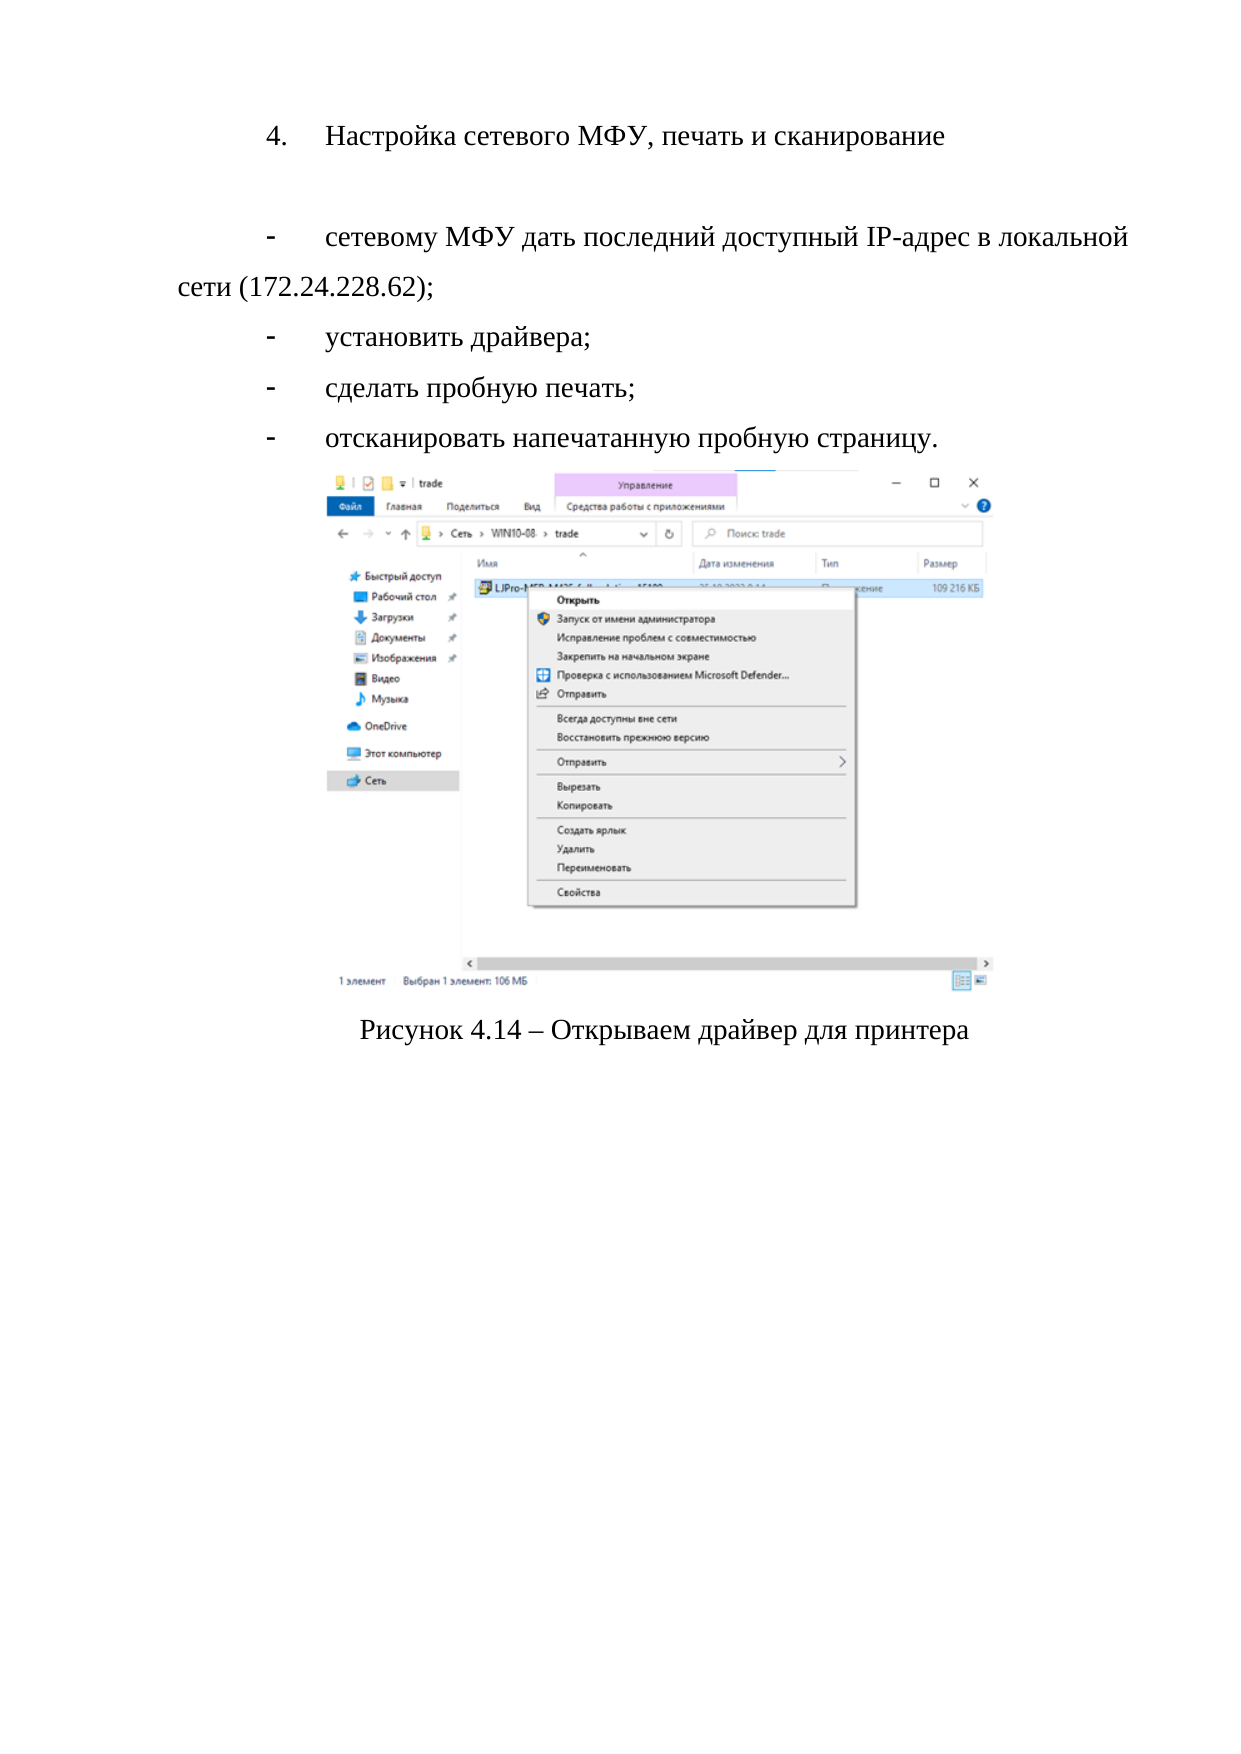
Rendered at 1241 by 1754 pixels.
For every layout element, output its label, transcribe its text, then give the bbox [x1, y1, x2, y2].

picture [326, 470, 1003, 994]
text отсканировать напечатанную пробную страницу. [177, 420, 1152, 454]
subtitle Настройка сетевого МФУ, печать и сканирование [177, 118, 1152, 152]
text сетевому МФУ дать последний доступный IP-адрес в локальной сети (172.24.228.62); [177, 219, 1152, 303]
text сделать пробную печать; [177, 370, 1152, 403]
text установить драйвера; [177, 319, 1152, 353]
